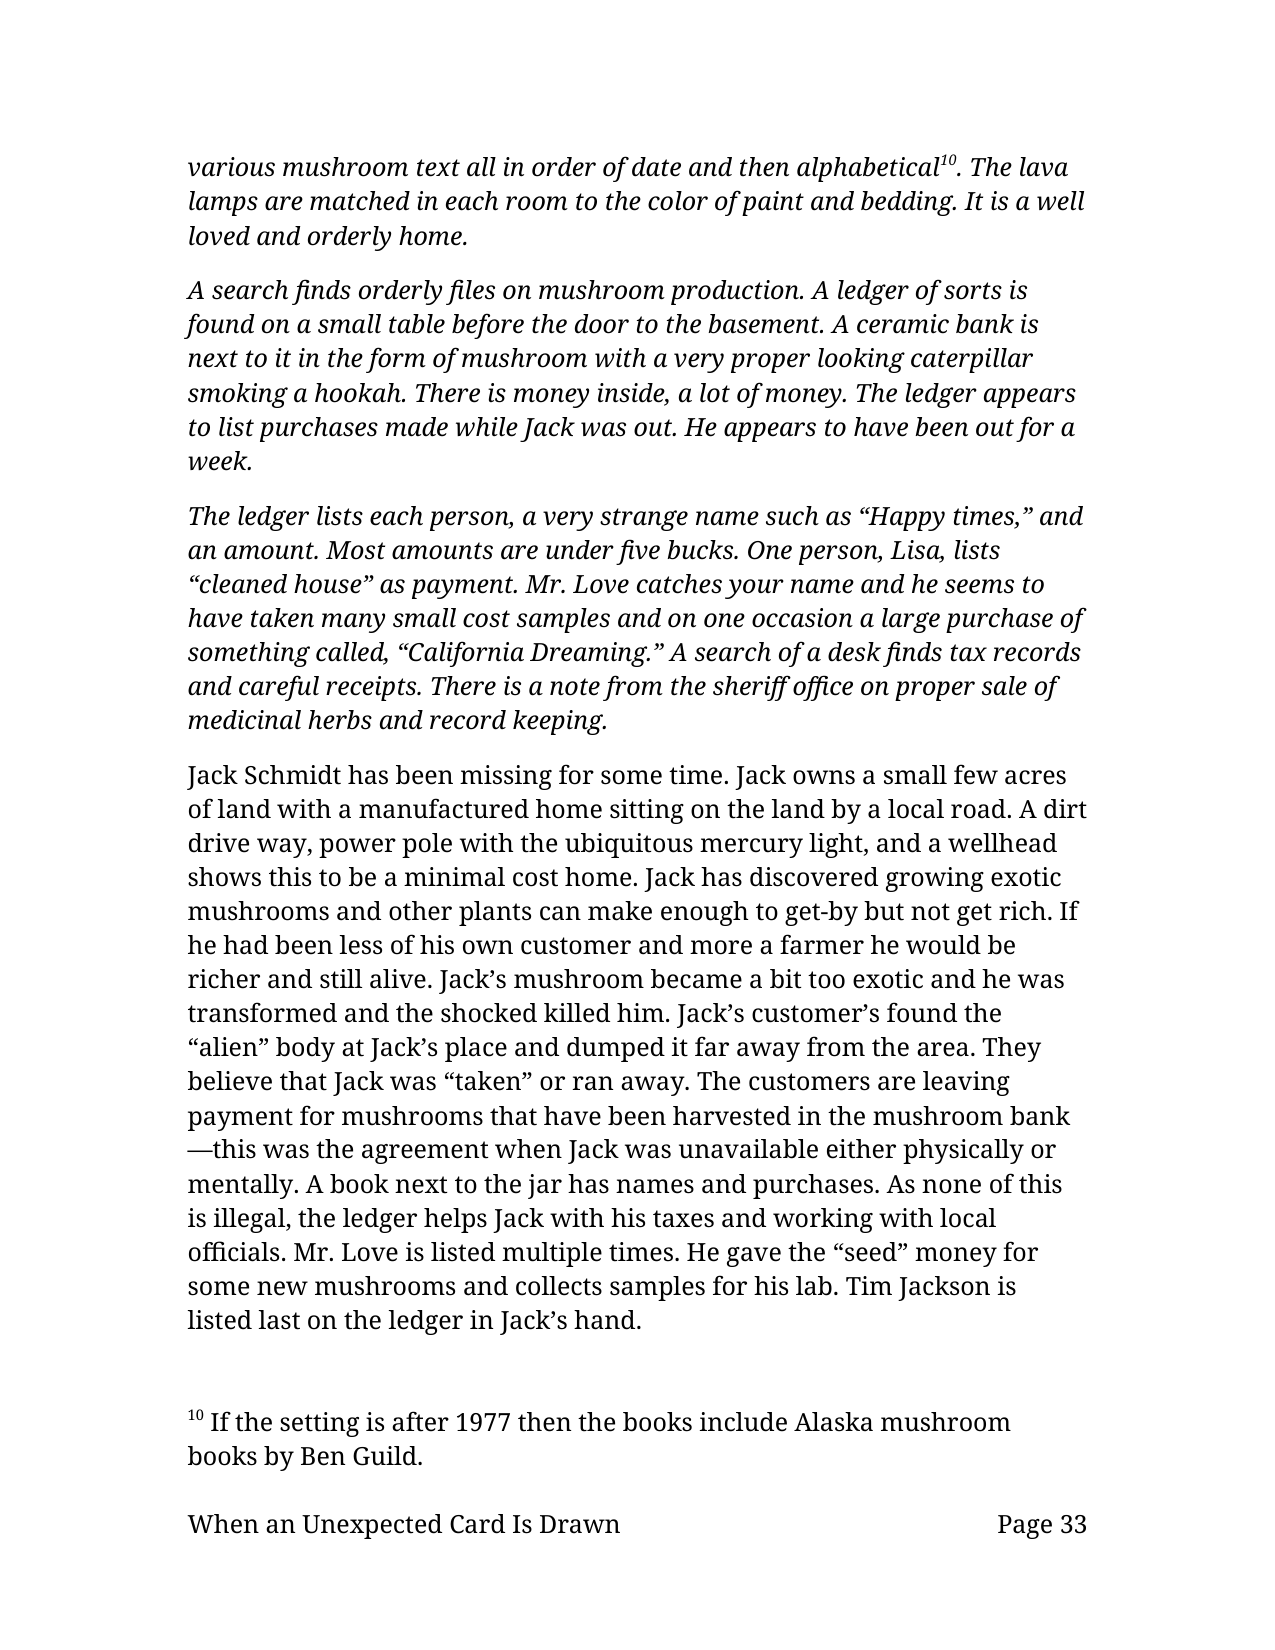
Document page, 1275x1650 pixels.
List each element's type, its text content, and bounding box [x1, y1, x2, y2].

text Jack Schmidt has been missing for some time. Jack owns a small few acres of land with a manufactured home sitting on the land by a local road. A dirt drive way, power pole with the ubiquitous mercury light, and a wellhead shows this to be a minimal cost home. Jack has discovered growing exotic mushrooms and other plants can make enough to get-by but not get rich. If he had been less of his own customer and more a farmer he would be richer and still alive. Jack’s mushroom became a bit too exotic and he was transformed and the shocked killed him. Jack’s customer’s found the “alien” body at Jack’s place and dumped it far away from the area. They believe that Jack was “taken” or ran away. The customers are leaving payment for mushrooms that have been harvested in the mushroom bank—this was the agreement when Jack was unavailable either physically or mentally. A book next to the jar has names and purchases. As none of this is illegal, the ledger helps Jack with his taxes and working with local officials. Mr. Love is listed multiple times. He gave the “seed” money for some new mushrooms and collects samples for his lab. Tim Jackson is listed last on the ledger in Jack’s hand. [187, 757, 1087, 1337]
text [187, 150, 1087, 252]
text A search finds orderly files on mushroom production. A ledger of sorts is found on a small table before the door to the basement. A ceramic bank is next to it in the form of mushroom with a very proper looking caterpillar smoking a hookah. There is money inside, a lot of money. The ledger appears to list purchases made while Jack was out. He appears to have been out for a week. [187, 273, 1087, 477]
text The ledger lists each person, a very strange name such as “Happy times,” and an amount. Most amounts are under five bucks. One person, Lisa, lists “cleaned house” as payment. Mr. Love catches your name and he seems to have taken many small cost samples and on one occasion a large purchase of something called, “California Dreaming.” A search of a desk finds tax records and careful receipts. There is a note from the sheriff office on proper sale of medicinal herbs and record keeping. [187, 498, 1087, 737]
